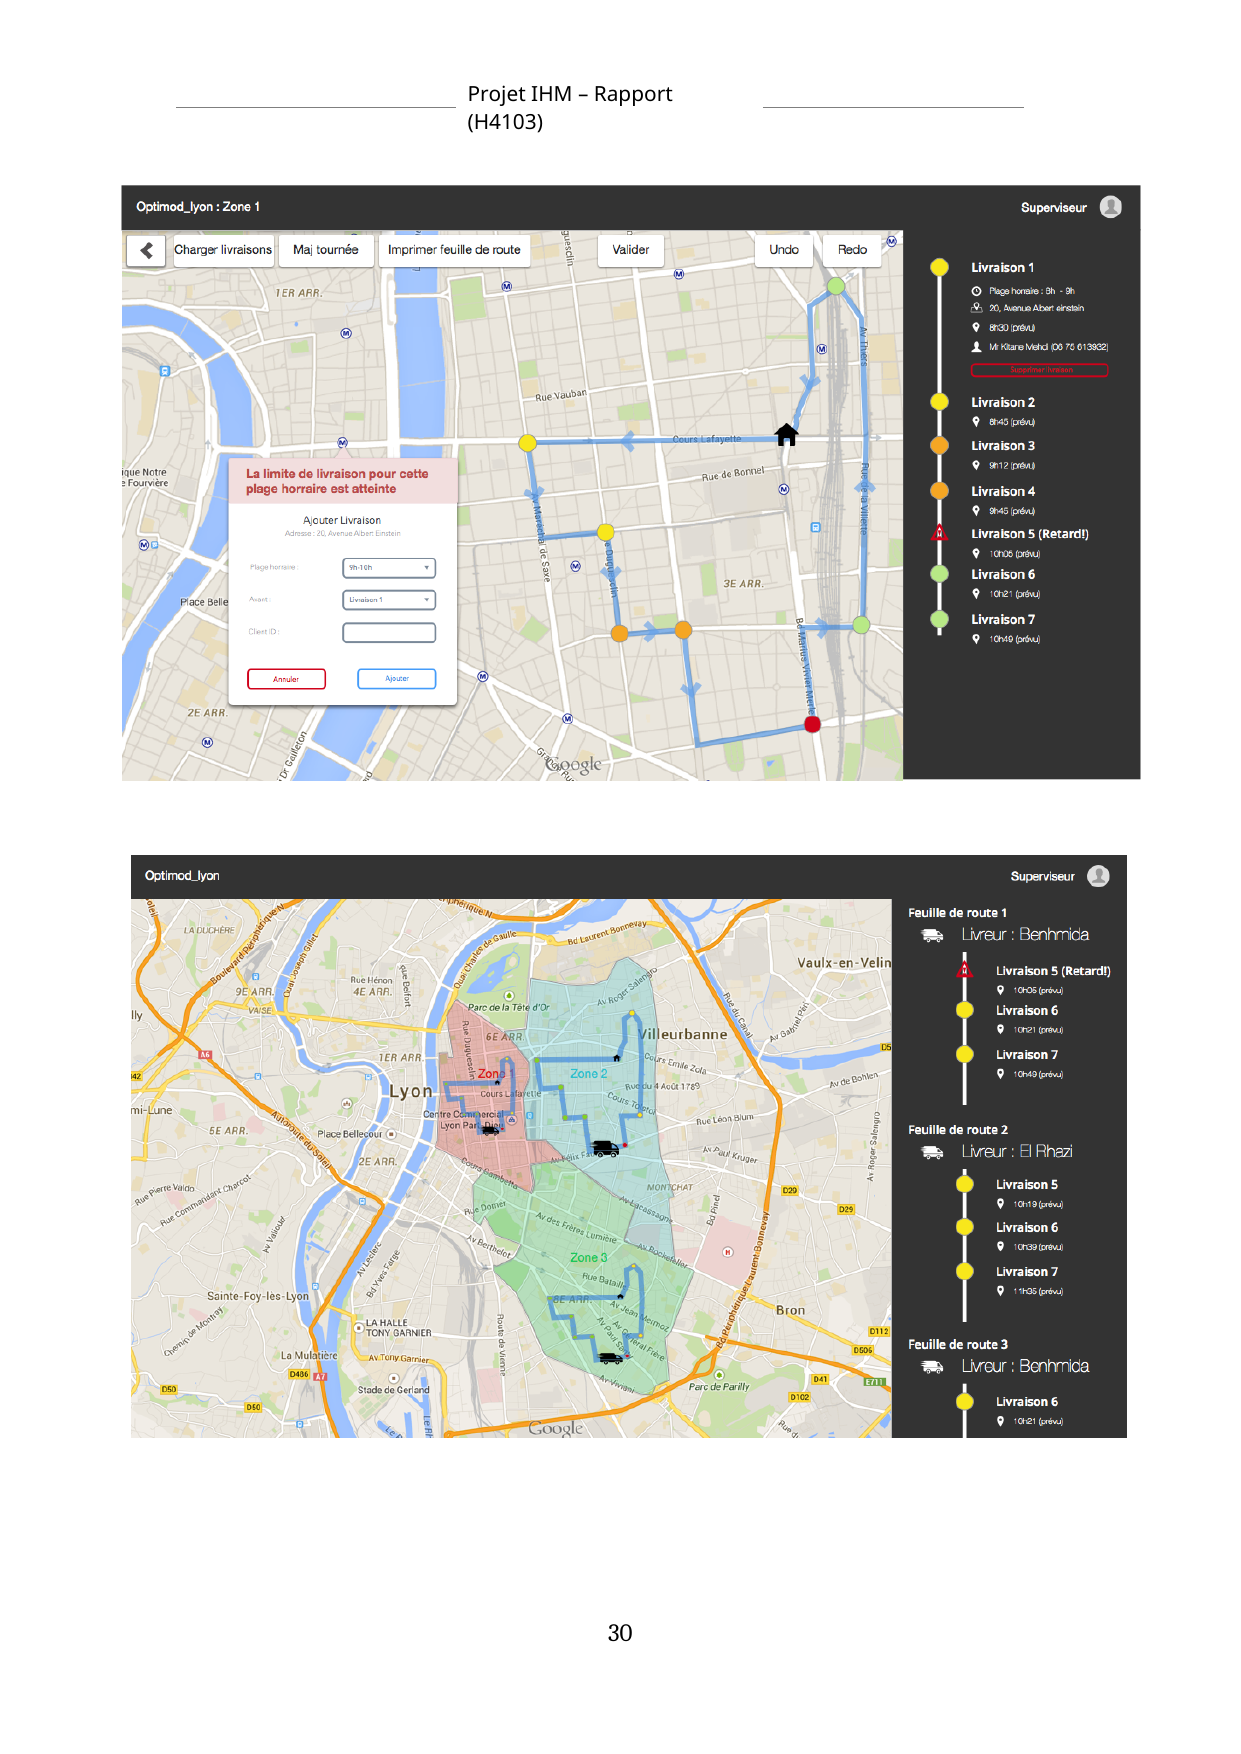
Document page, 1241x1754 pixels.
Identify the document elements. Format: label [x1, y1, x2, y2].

picture [81, 149, 1159, 807]
picture [103, 835, 1138, 1452]
